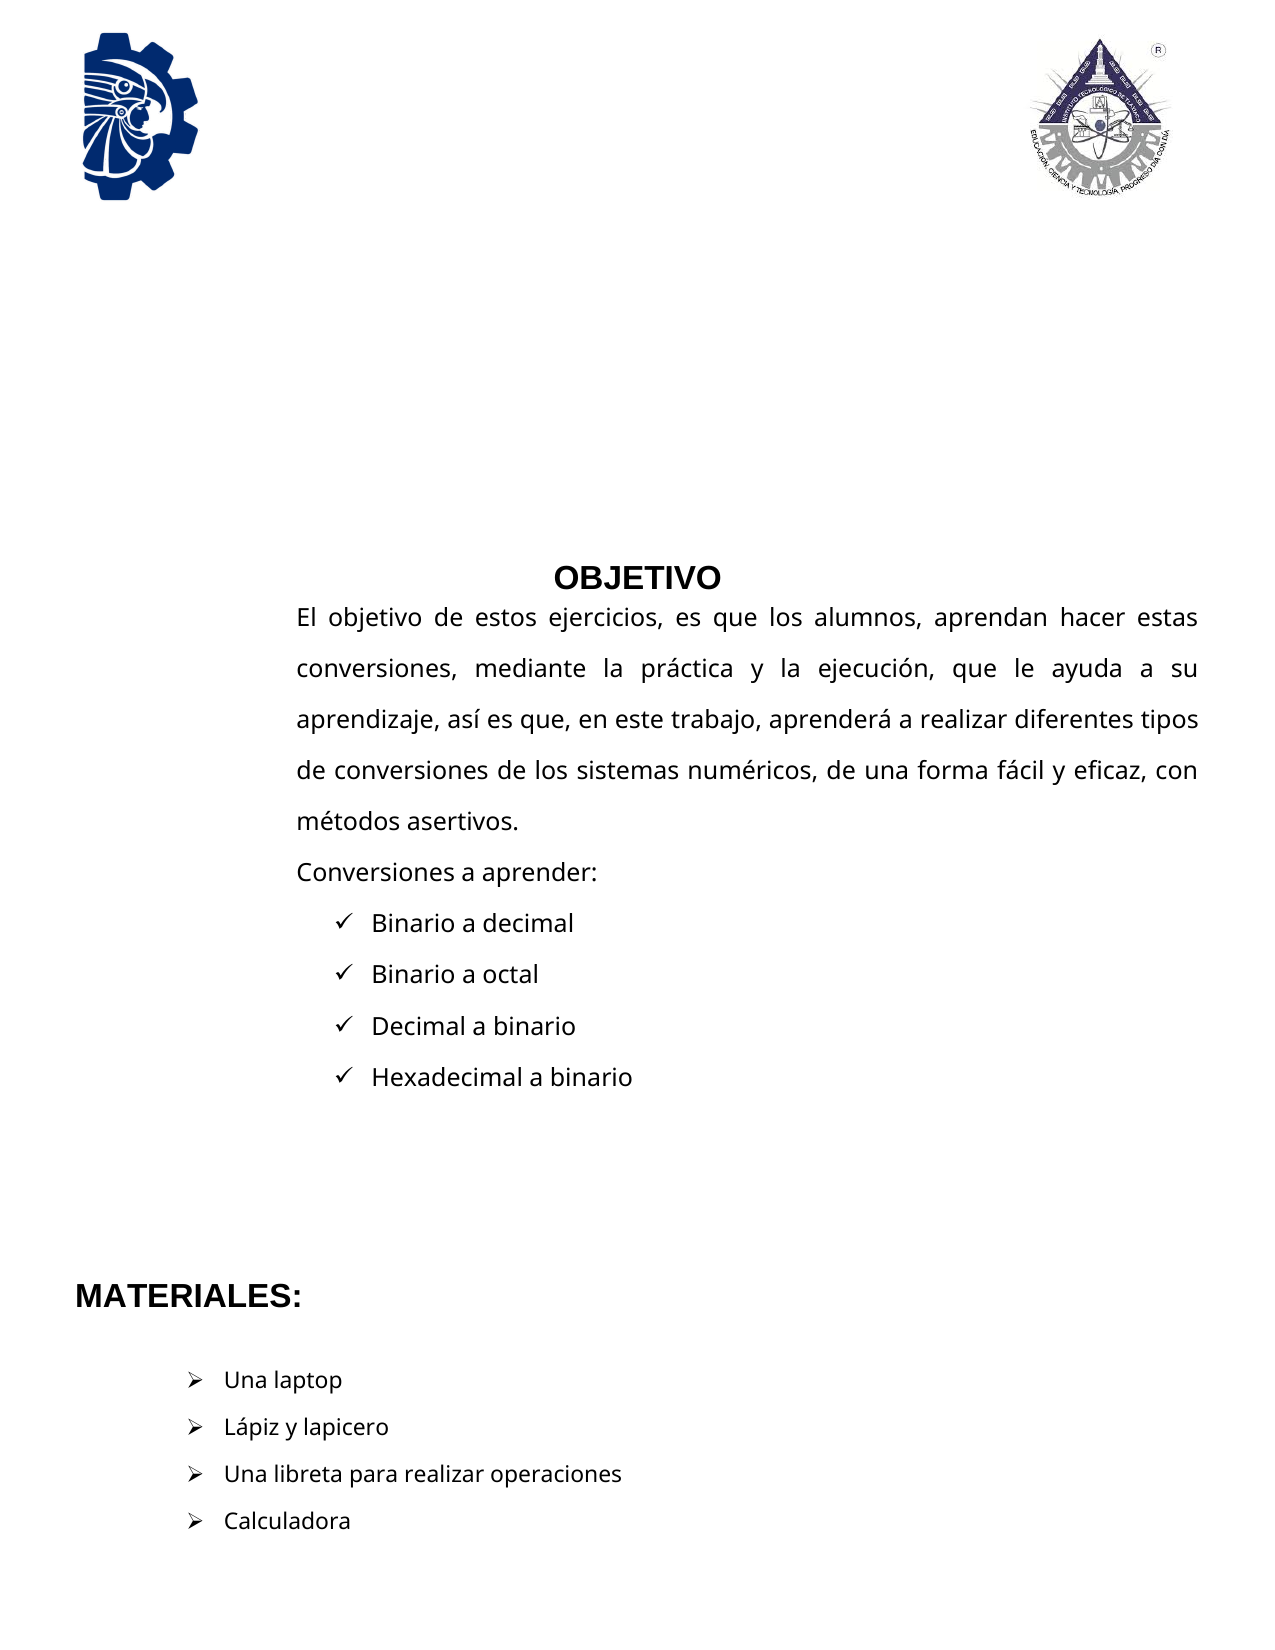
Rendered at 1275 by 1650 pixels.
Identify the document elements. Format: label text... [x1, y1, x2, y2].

list Binario a decimal [334, 906, 1200, 940]
picture [75, 27, 254, 206]
list Hexadecimal a binario [334, 1059, 1200, 1093]
list Binario a octal [334, 957, 1200, 991]
list Lápiz y lapicero [186, 1411, 1200, 1442]
subtitle OBJETIVO [75, 558, 1200, 597]
list Una laptop [186, 1364, 1200, 1395]
list Conversiones a aprender: [296, 855, 1200, 889]
list El objetivo de estos ejercicios, es que los alumnos, aprendan hacer estas conversiones, mediante la práctica y la ejecución, que le ayuda a su aprendizaje, así es que, en este trabajo, aprenderá a realizar diferentes tipos de conversiones de los sistemas numéricos, de una forma fácil y eficaz, con métodos asertivos. [296, 600, 1200, 838]
picture [1009, 27, 1200, 218]
subtitle MATERIALES: [75, 1276, 1200, 1314]
list Una libreta para realizar operaciones [186, 1458, 1200, 1489]
list Decimal a binario [334, 1008, 1200, 1042]
list Calculadora [186, 1505, 1200, 1536]
